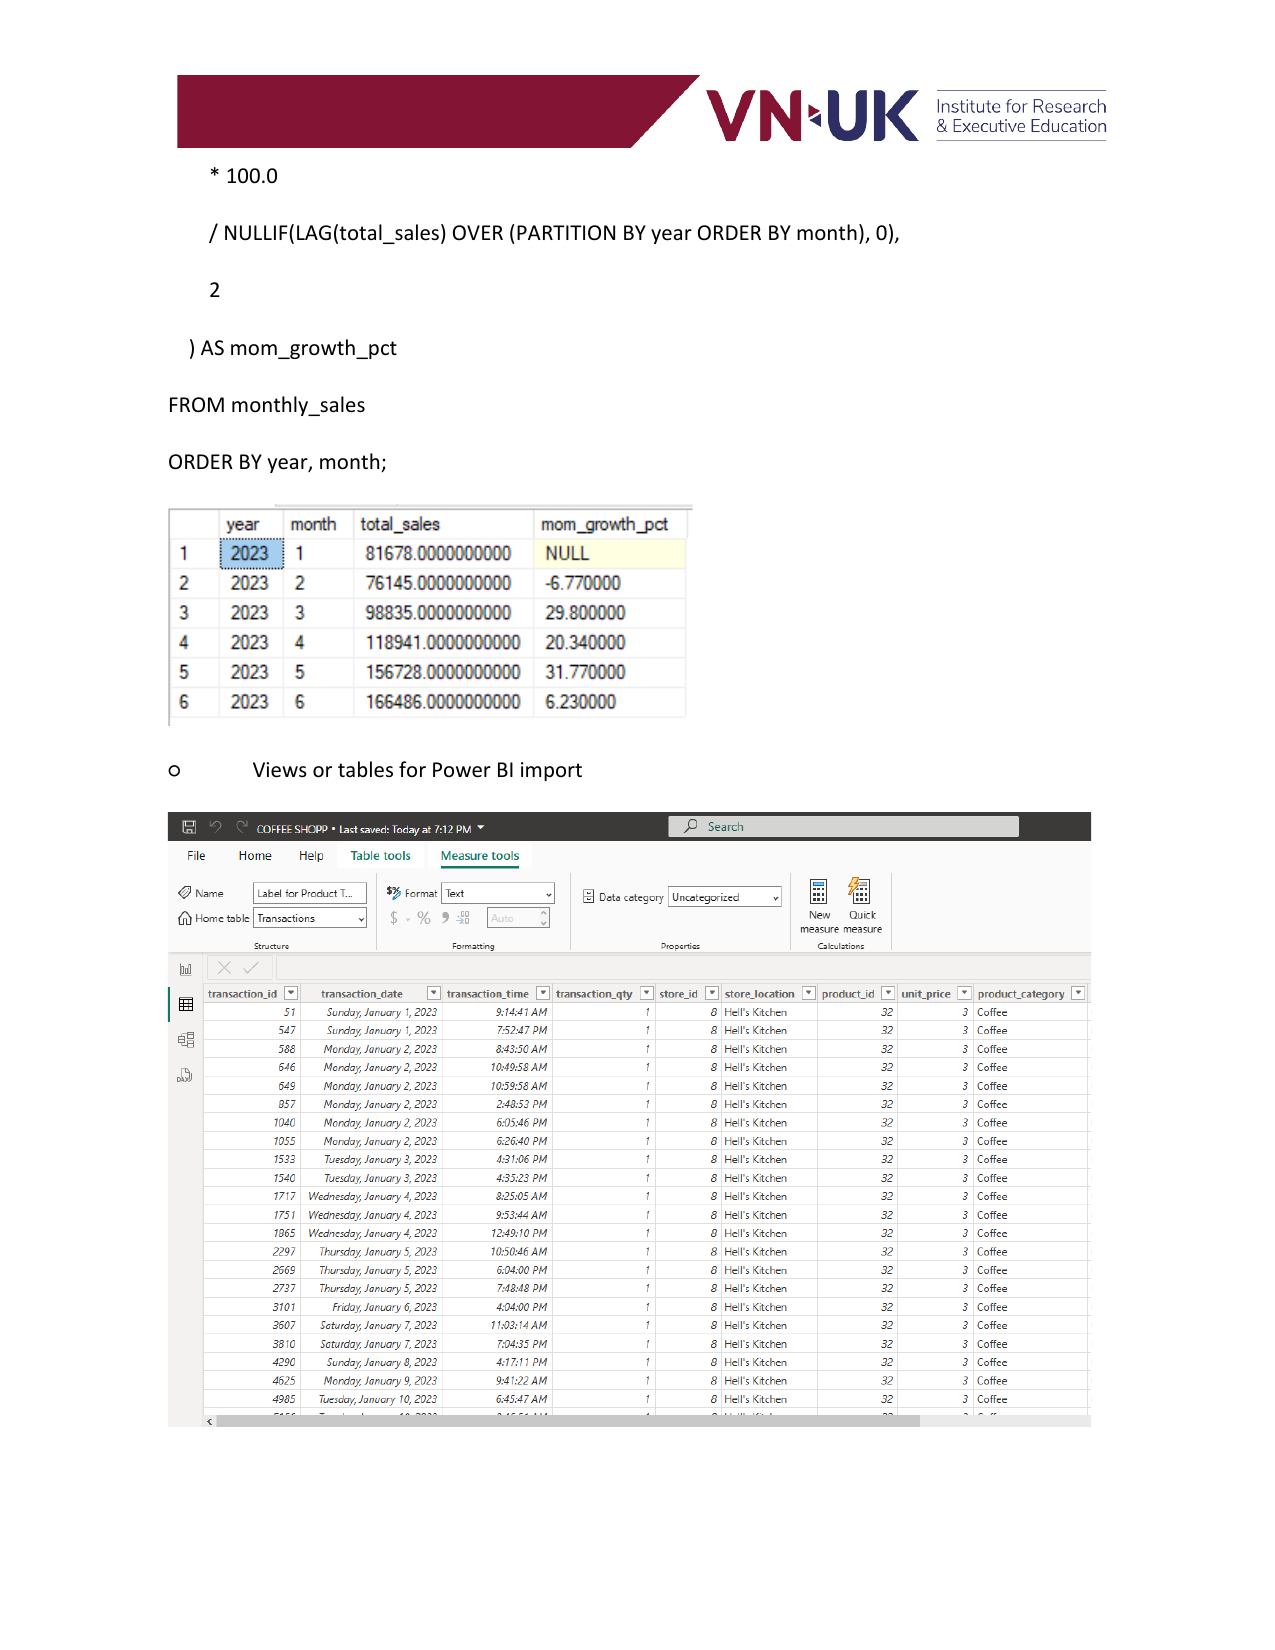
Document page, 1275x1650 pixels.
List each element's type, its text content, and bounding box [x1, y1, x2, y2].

list Views or tables for Power BI import [168, 755, 1157, 783]
picture [177, 75, 1117, 148]
text / NULLIF(LAG(total_sales) OVER (PARTITION BY year ORDER BY month), 0), [168, 218, 1157, 246]
text FROM monthly_sales [168, 390, 1157, 418]
text ORDER BY year, month; [168, 447, 1157, 475]
text 2 [168, 275, 1157, 303]
text ) AS mom_growth_pct [168, 333, 1157, 361]
picture [167, 812, 1092, 1427]
picture [167, 504, 693, 726]
text * 100.0 [168, 161, 1157, 189]
